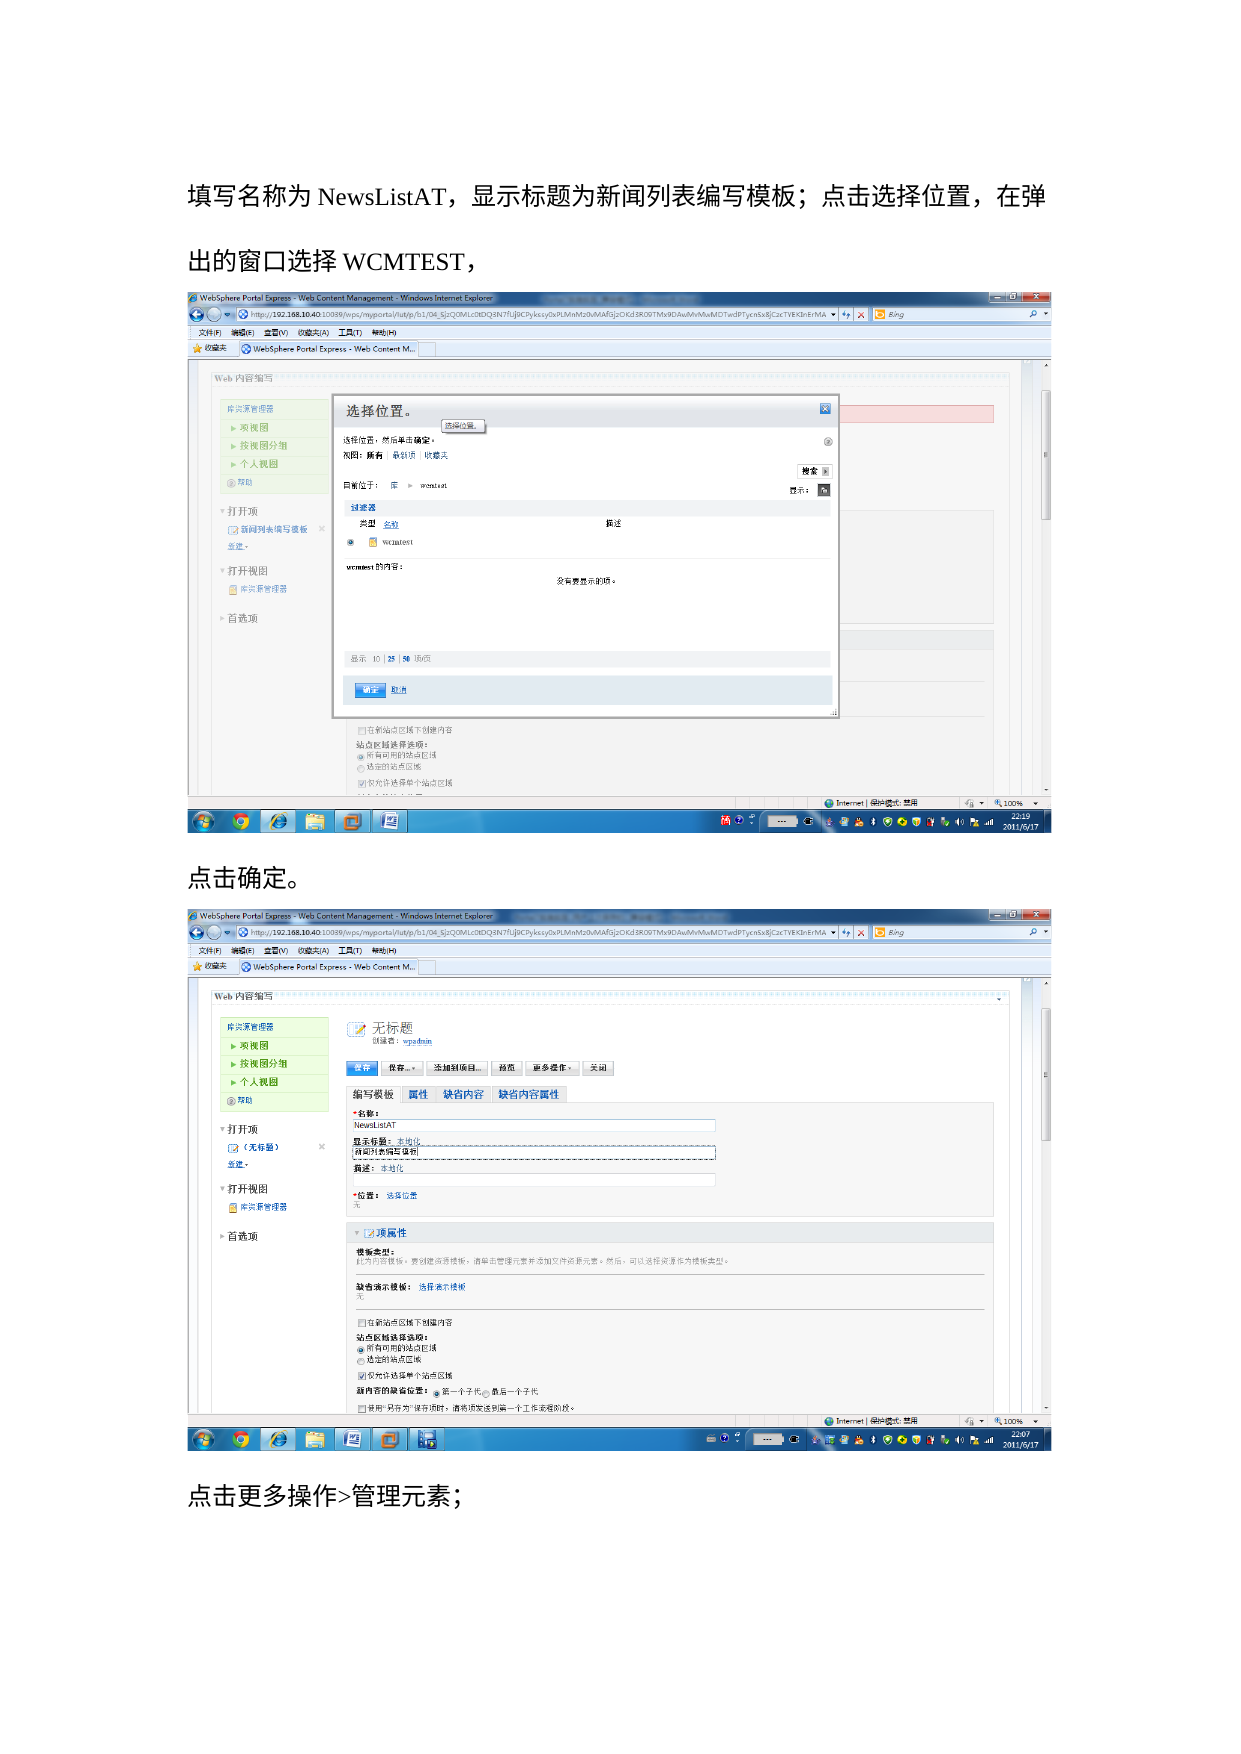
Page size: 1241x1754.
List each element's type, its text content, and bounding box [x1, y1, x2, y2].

text 点击确定。 [187, 844, 1053, 909]
text 填写名称为NewsListAT，显示标题为新闻列表编写模板；点击选择位置，在弹出的窗口选择WCMTEST， [187, 162, 1053, 292]
picture [187, 909, 1052, 1451]
picture [187, 292, 1052, 833]
text 点击更多操作>管理元素； [187, 1462, 1053, 1527]
